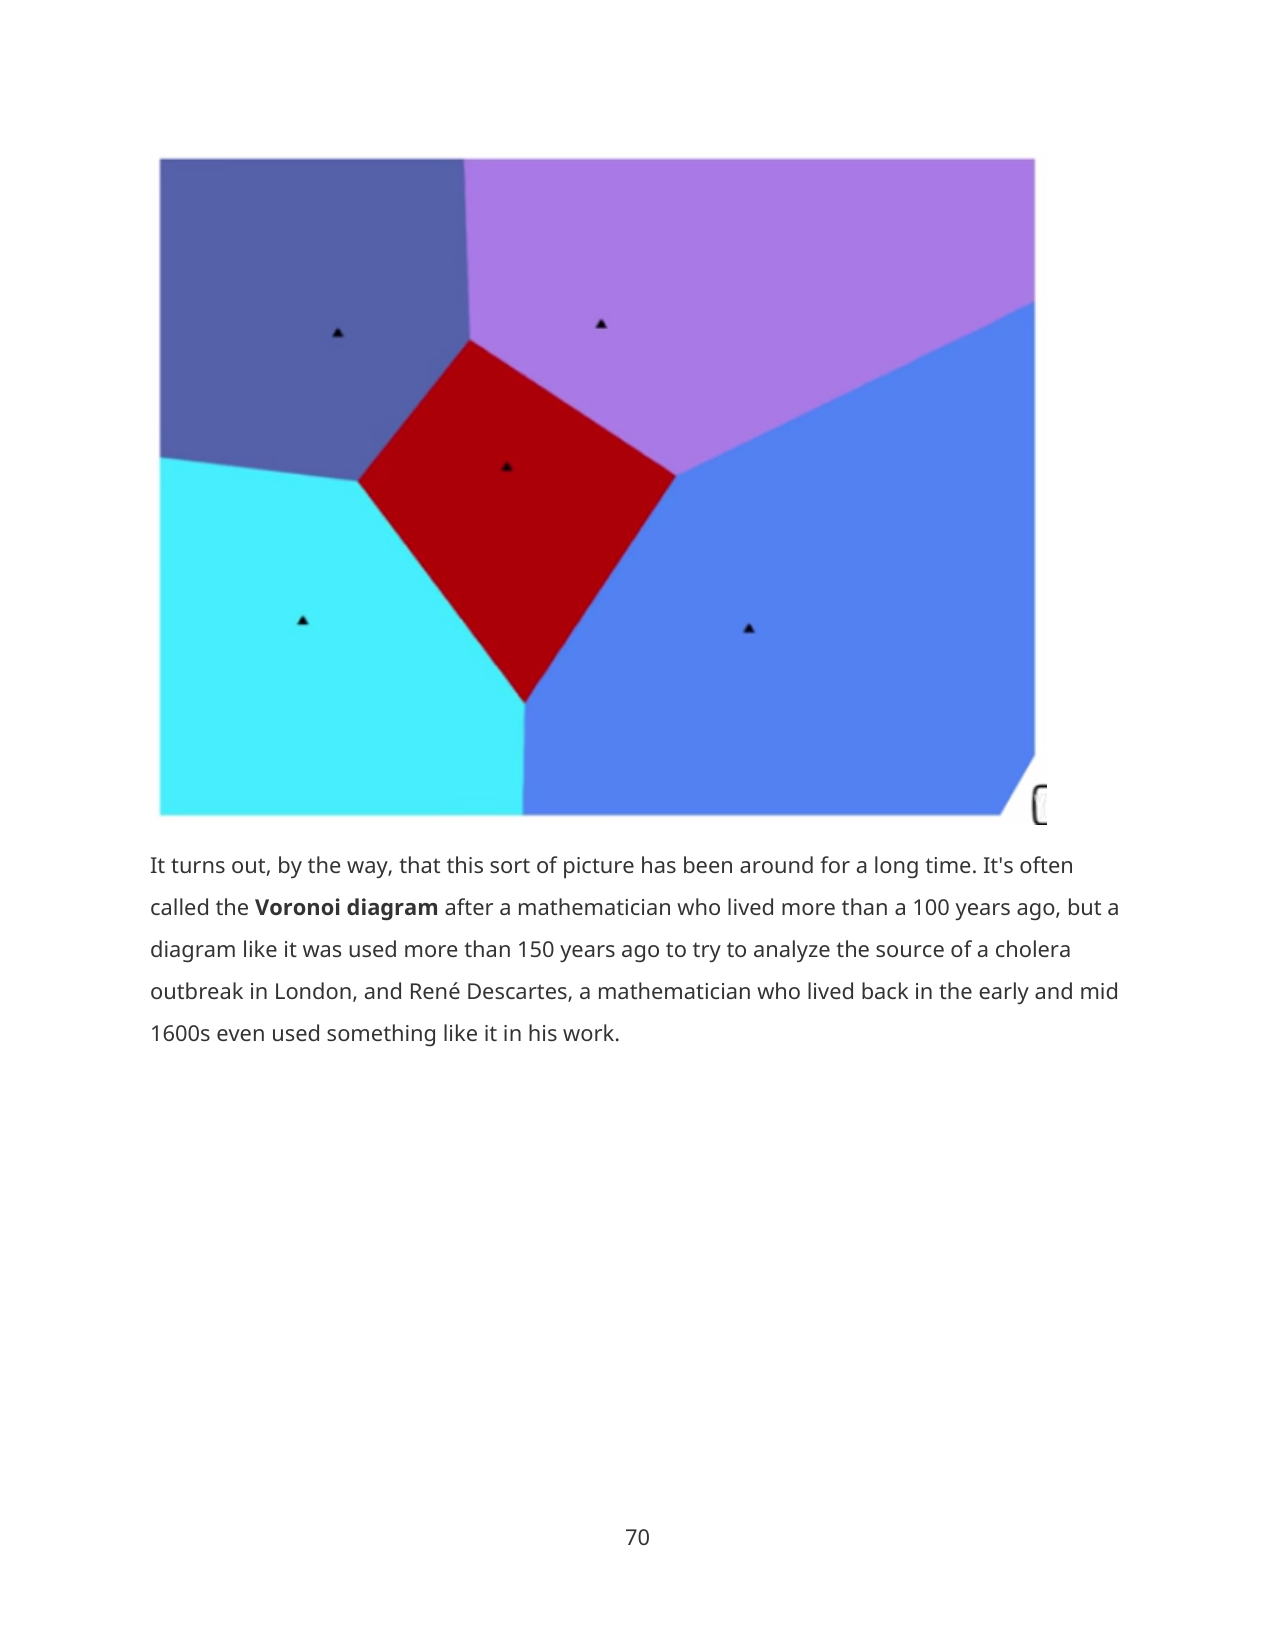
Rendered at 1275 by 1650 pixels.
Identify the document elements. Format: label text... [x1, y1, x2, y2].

text It turns out, by the way, that this sort of picture has been around for a long time. It's often called the Voronoi diagram after a mathematician who lived more than a 100 years ago, but a diagram like it was used more than 150 years ago to try to analyze the source of a cholera outbreak in London, and René Descartes, a mathematician who lived back in the early and mid 1600s even used something like it in his work. [150, 850, 1125, 1047]
picture [150, 150, 1047, 825]
